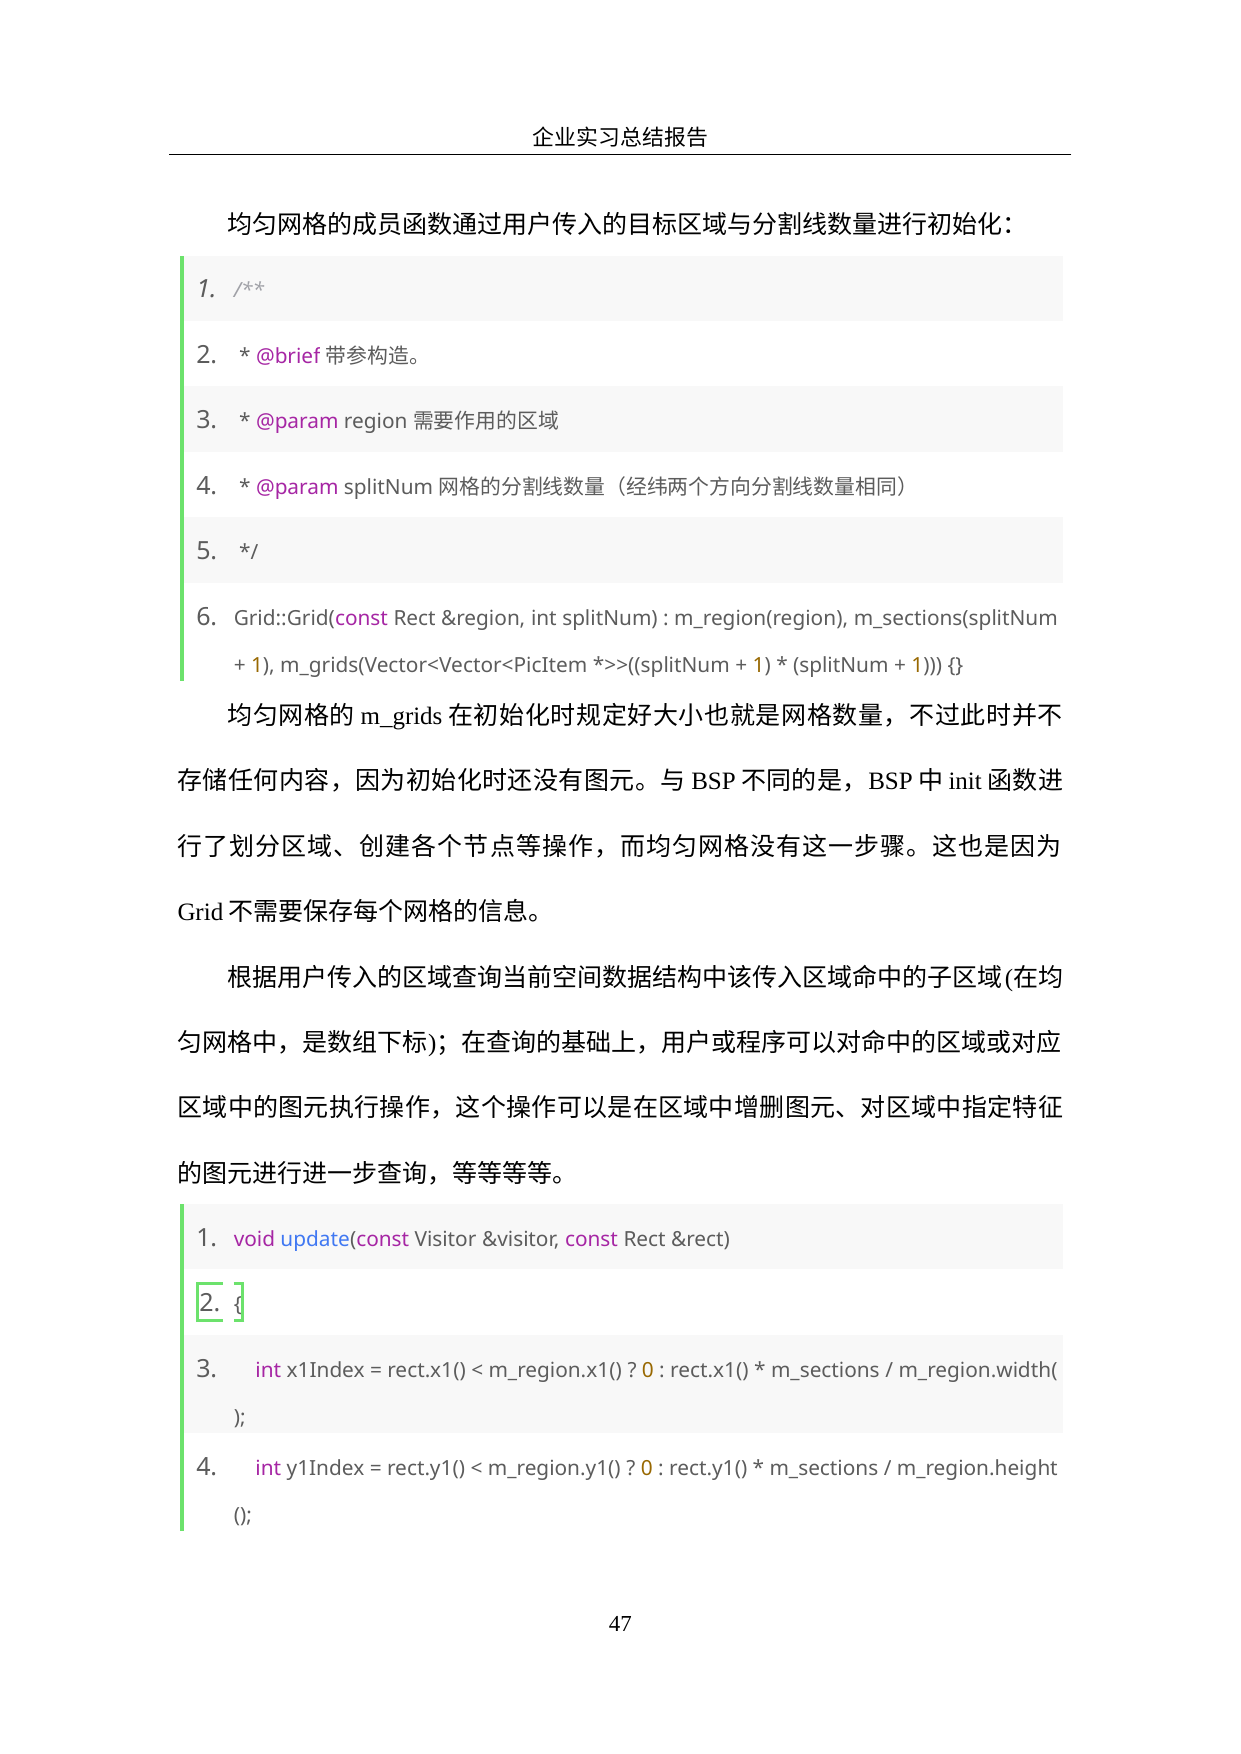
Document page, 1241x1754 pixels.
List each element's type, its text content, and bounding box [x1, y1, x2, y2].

list * @brief 带参构造。 [184, 321, 1063, 386]
text 根据用户传入的区域查询当前空间数据结构中该传入区域命中的子区域(在均匀网格中，是数组下标)；在查询的基础上，用户或程序可以对命中的区域或对应区域中的图元执行操作，这个操作可以是在区域中增删图元、对区域中指定特征的图元进行进一步查询，等等等等。 [177, 942, 1063, 1204]
list void update(const Visitor &visitor, const Rect &rect) [184, 1204, 1063, 1269]
list { [184, 1269, 1063, 1335]
list */ [184, 517, 1063, 583]
list int x1Index = rect.x1() < m_region.x1() ? 0 : rect.x1() * m_sections / m_region.width(); [184, 1335, 1063, 1433]
text 均匀网格的m_grids在初始化时规定好大小也就是网格数量，不过此时并不存储任何内容，因为初始化时还没有图元。与BSP不同的是，BSP中init函数进行了划分区域、创建各个节点等操作，而均匀网格没有这一步骤。这也是因为Grid不需要保存每个网格的信息。 [177, 681, 1063, 942]
list * @param splitNum 网格的分割线数量（经纬两个方向分割线数量相同） [184, 452, 1063, 517]
list /** [184, 256, 1063, 321]
list * @param region 需要作用的区域 [184, 386, 1063, 452]
list int y1Index = rect.y1() < m_region.y1() ? 0 : rect.y1() * m_sections / m_region.height(); [184, 1433, 1063, 1531]
list Grid::Grid(const Rect &region, int splitNum) : m_region(region), m_sections(splitNum + 1), m_grids(Vector<Vector<PicItem *>>((splitNum + 1) * (splitNum + 1))) {} [184, 583, 1063, 681]
text 均匀网格的成员函数通过用户传入的目标区域与分割线数量进行初始化： [177, 190, 1063, 256]
